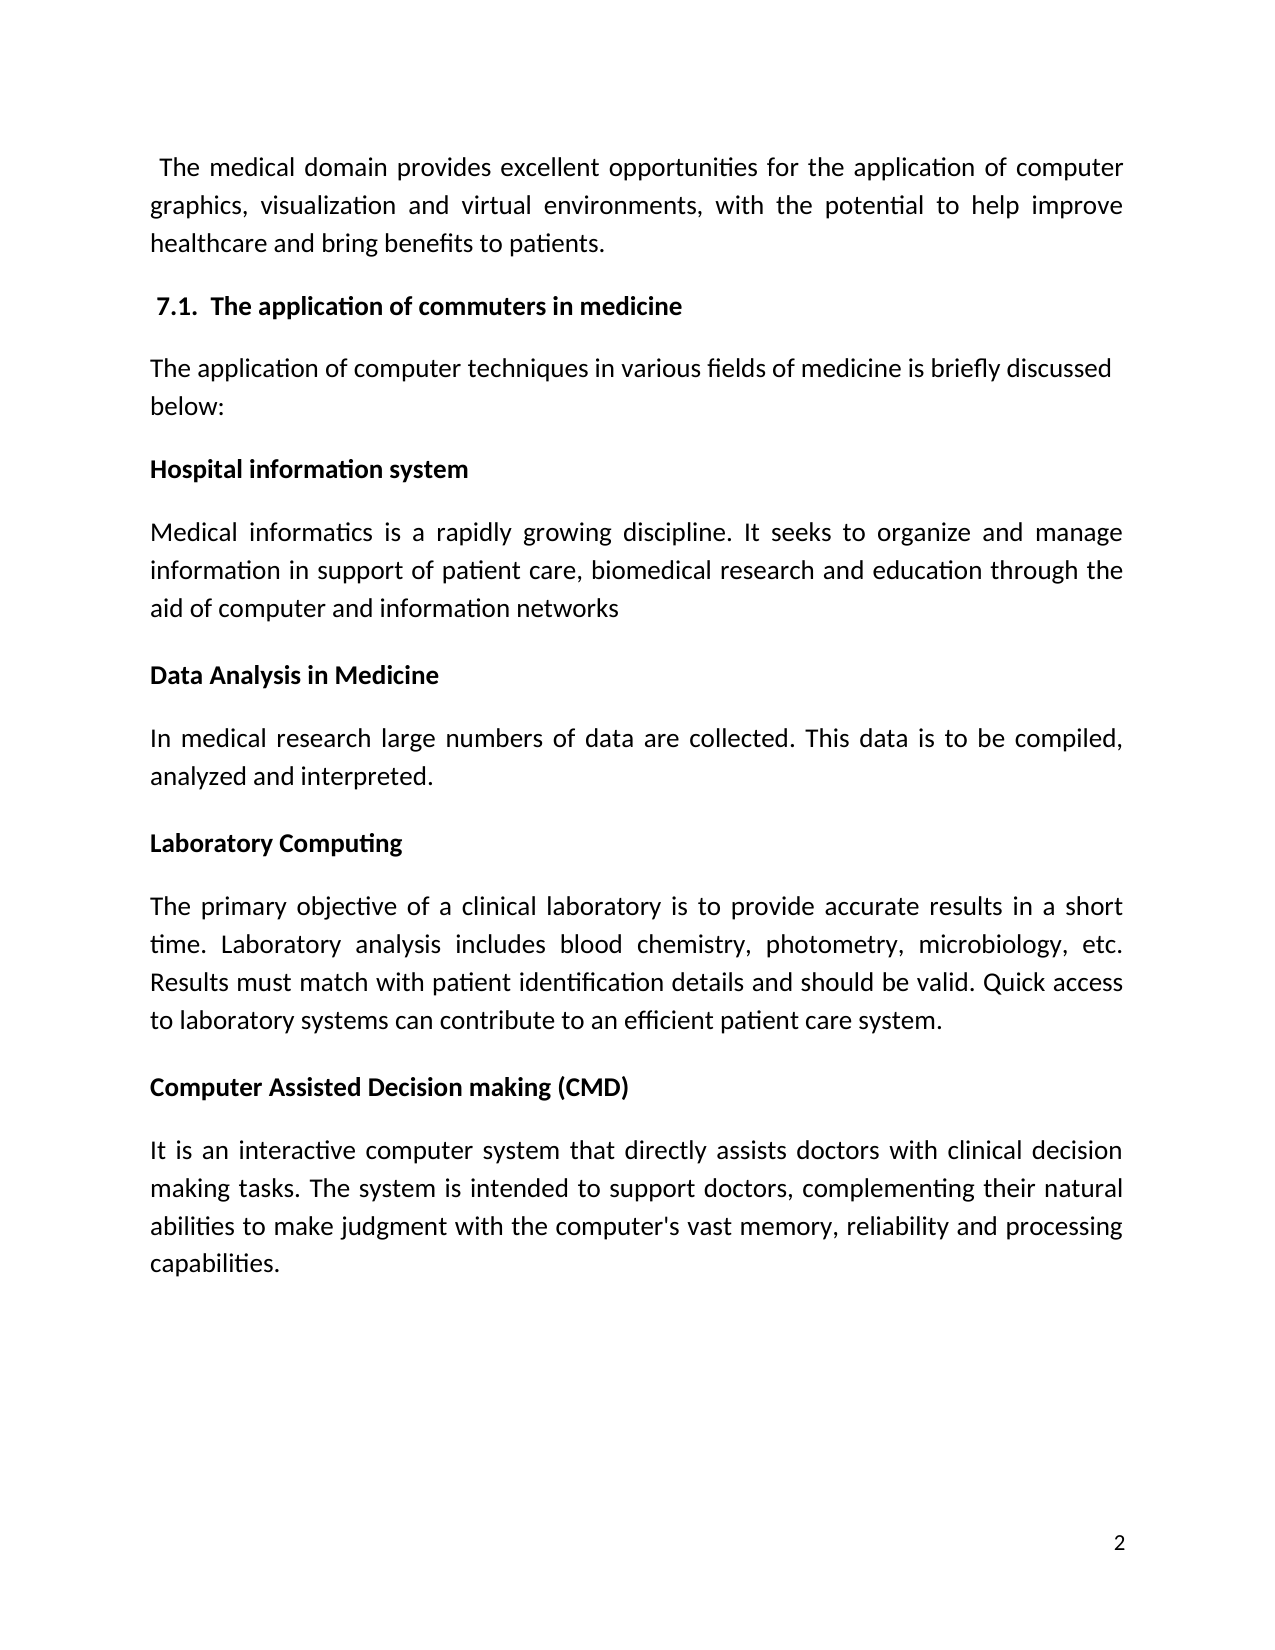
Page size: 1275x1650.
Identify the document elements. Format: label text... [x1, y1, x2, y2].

text In medical research large numbers of data are collected. This data is to be compiled, analyzed and interpreted. [150, 721, 1125, 792]
text Hospital information system [150, 452, 1125, 486]
subtitle Computer Assisted Decision making (CMD) [150, 1070, 1125, 1103]
subtitle Data Analysis in Medicine [150, 658, 1125, 691]
text It is an interactive computer system that directly assists doctors with clinical decision making tasks. The system is intended to support doctors, complementing their natural abilities to make judgment with the computer's vast memory, reliability and processing capabilities. [150, 1133, 1125, 1280]
subtitle Laboratory Computing [150, 826, 1125, 859]
text Medical informatics is a rapidly growing discipline. It seeks to organize and manage information in support of patient care, biomedical research and education through the aid of computer and information networks [150, 515, 1125, 624]
text The primary objective of a clinical laboratory is to provide accurate results in a short time. Laboratory analysis includes blood chemistry, photometry, microbiology, etc. Results must match with patient identification details and should be valid. Quick access to laboratory systems can contribute to an efficient patient care system. [150, 889, 1125, 1036]
text 7.1. The application of commuters in medicine [150, 289, 1125, 322]
text The application of computer techniques in various fields of medicine is briefly discussed below: [150, 352, 1125, 423]
text The medical domain provides excellent opportunities for the application of computer graphics, visualization and virtual environments, with the potential to help improve healthcare and bring benefits to patients. [150, 150, 1125, 259]
